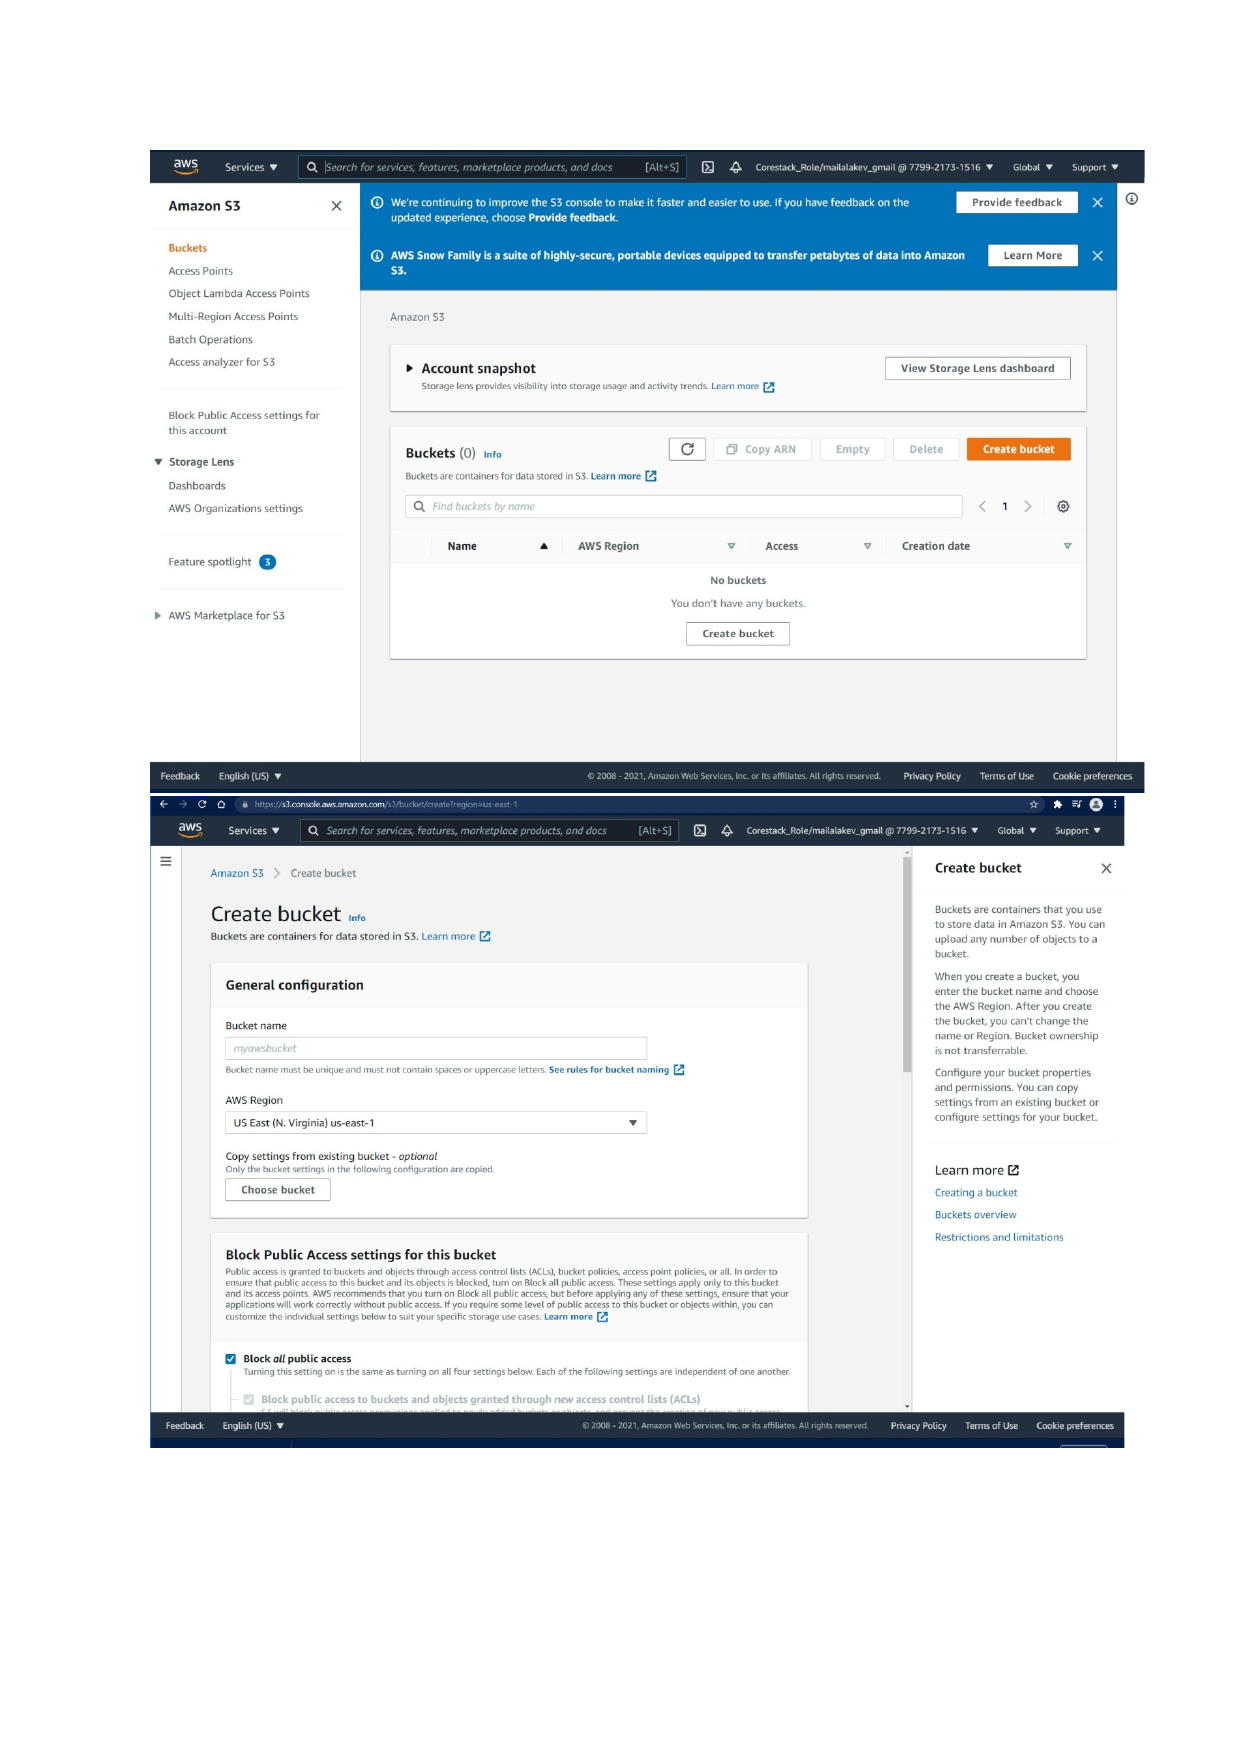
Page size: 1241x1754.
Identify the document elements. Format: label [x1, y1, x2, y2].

picture [150, 150, 1145, 793]
picture [150, 796, 1125, 1448]
